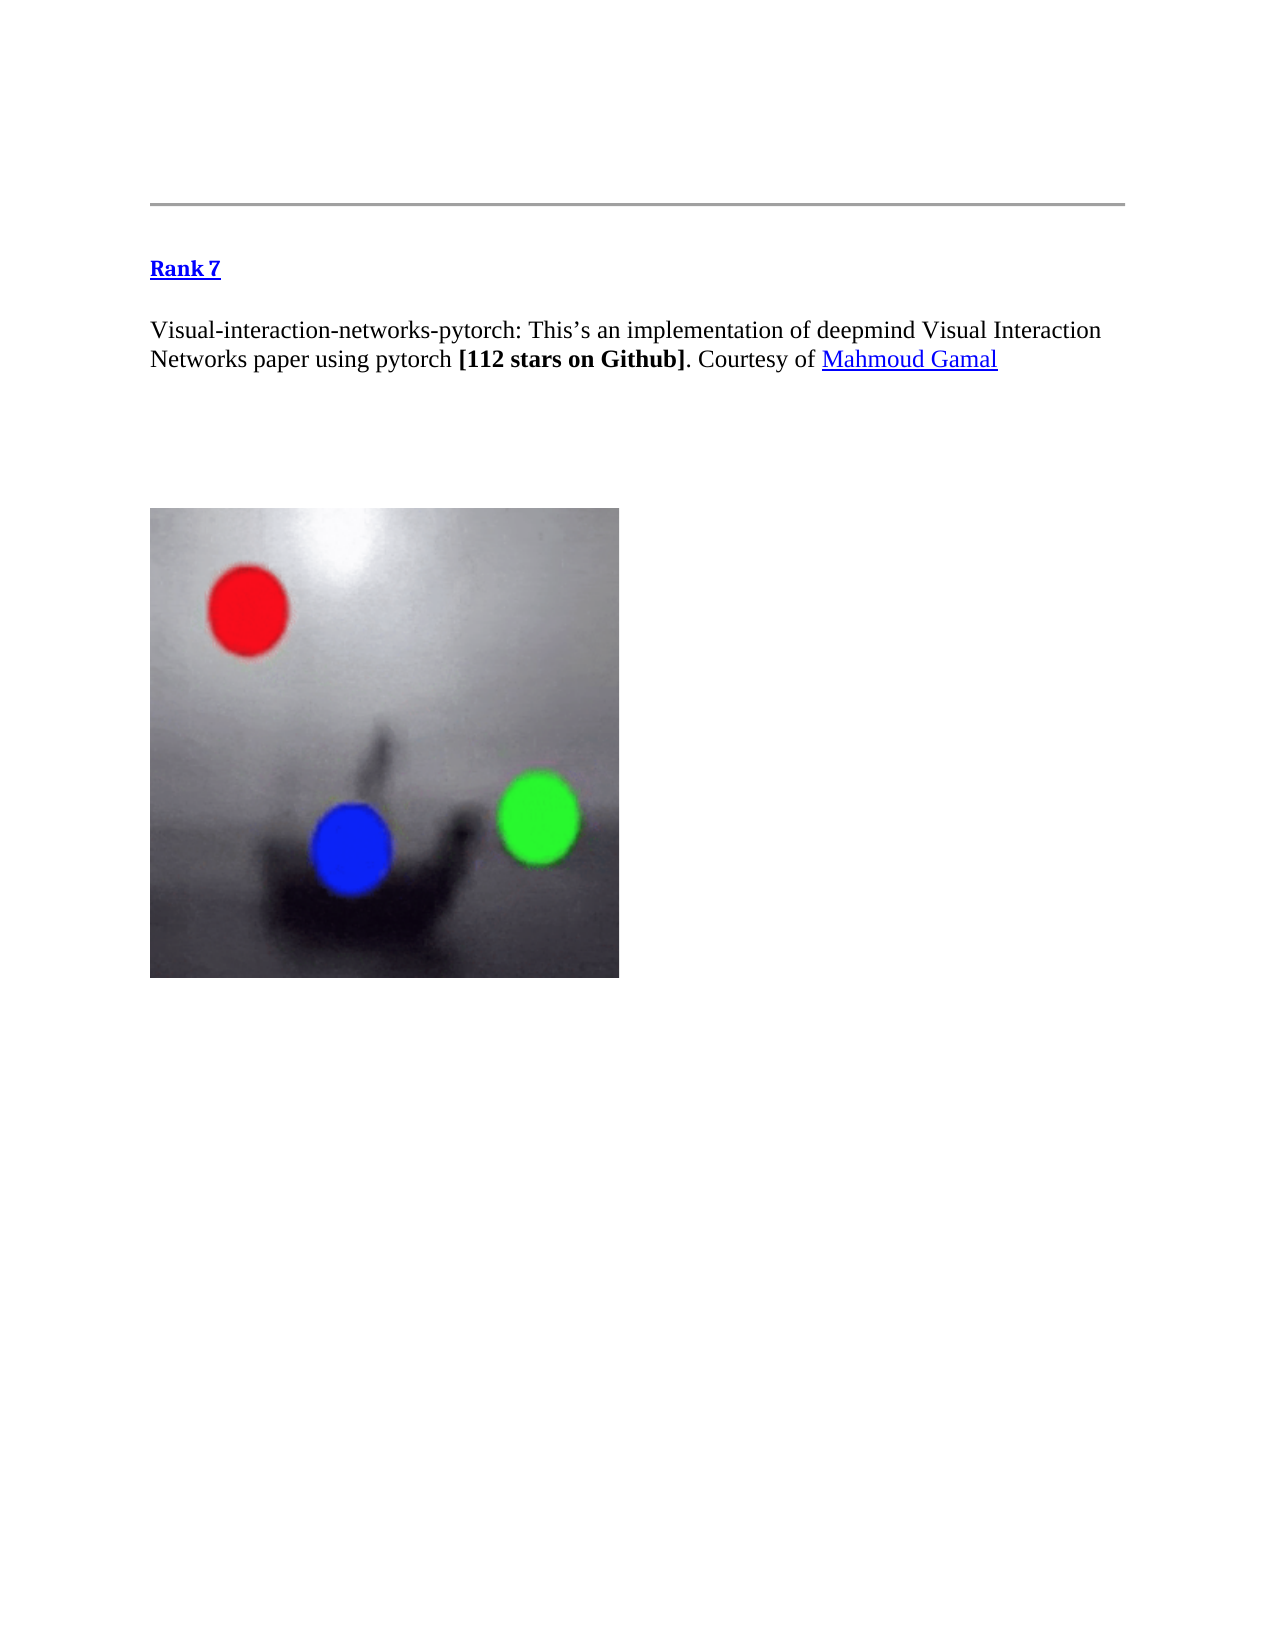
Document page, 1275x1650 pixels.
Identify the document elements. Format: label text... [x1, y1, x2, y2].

picture [150, 508, 620, 978]
subtitle Rank 7 [150, 256, 1125, 282]
text Visual-interaction-networks-pytorch: This’s an implementation of deepmind Visual Interaction Networks paper using pytorch [112 stars on Github]. Courtesy of Mahmoud Gamal [150, 315, 1125, 373]
